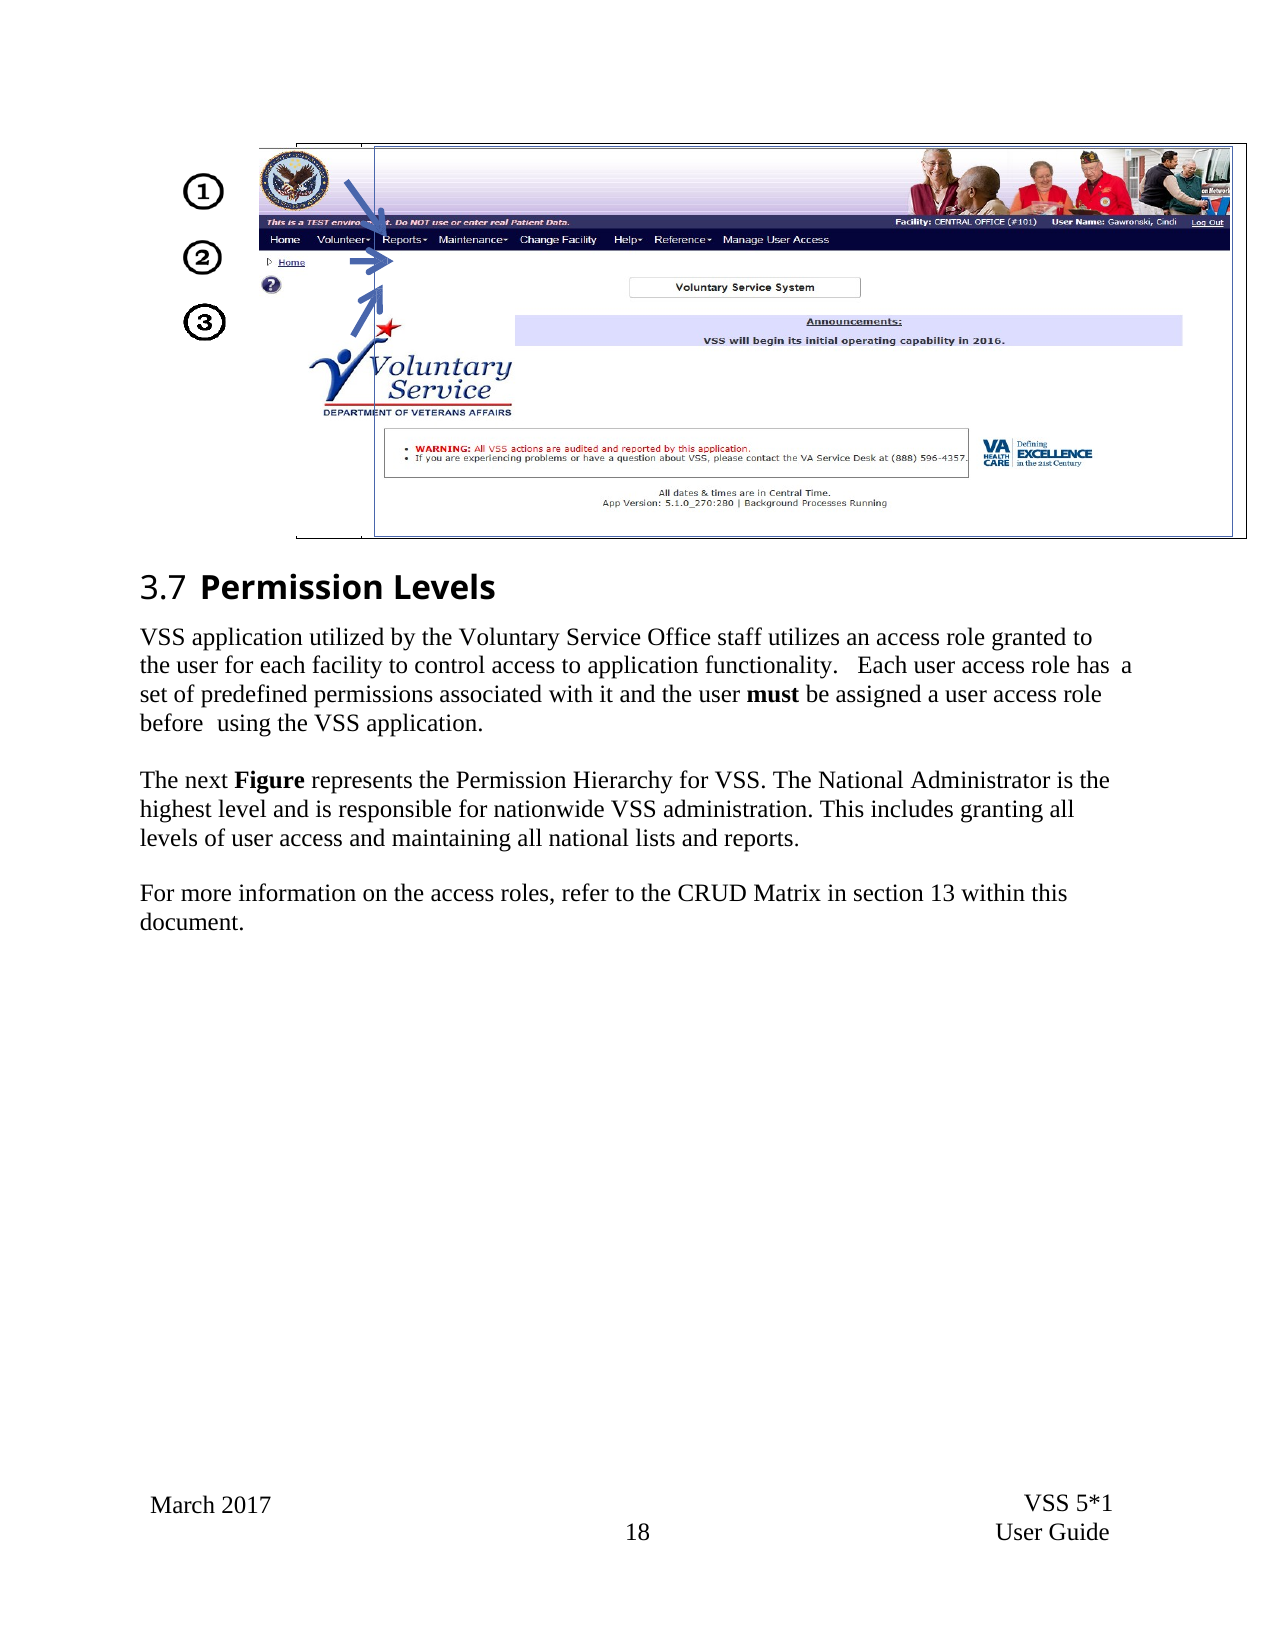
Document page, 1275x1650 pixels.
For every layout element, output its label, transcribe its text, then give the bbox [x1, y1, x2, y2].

picture [182, 172, 224, 210]
text The next Figure represents the Permission Hierarchy for VSS. The National Administrator is the highest level and is responsible for nationwide VSS administration. This includes granting all levels of user access and maintaining all national lists and reports. [139, 765, 1137, 852]
subtitle Permission Levels [139, 564, 1137, 609]
picture [182, 302, 226, 341]
text For more information on the access roles, refer to the CRUD Matrix in section 13 within this document. [139, 878, 1137, 936]
picture [259, 147, 374, 536]
picture [182, 239, 222, 275]
picture [375, 147, 1230, 536]
text VSS application utilized by the Voluntary Service Office staff utilizes an access role granted to the user for each facility to control access to application functionality. Each user access role has a set of predefined permissions associated with it and the user must be assigned a user access role before using the VSS application. [139, 622, 1137, 737]
